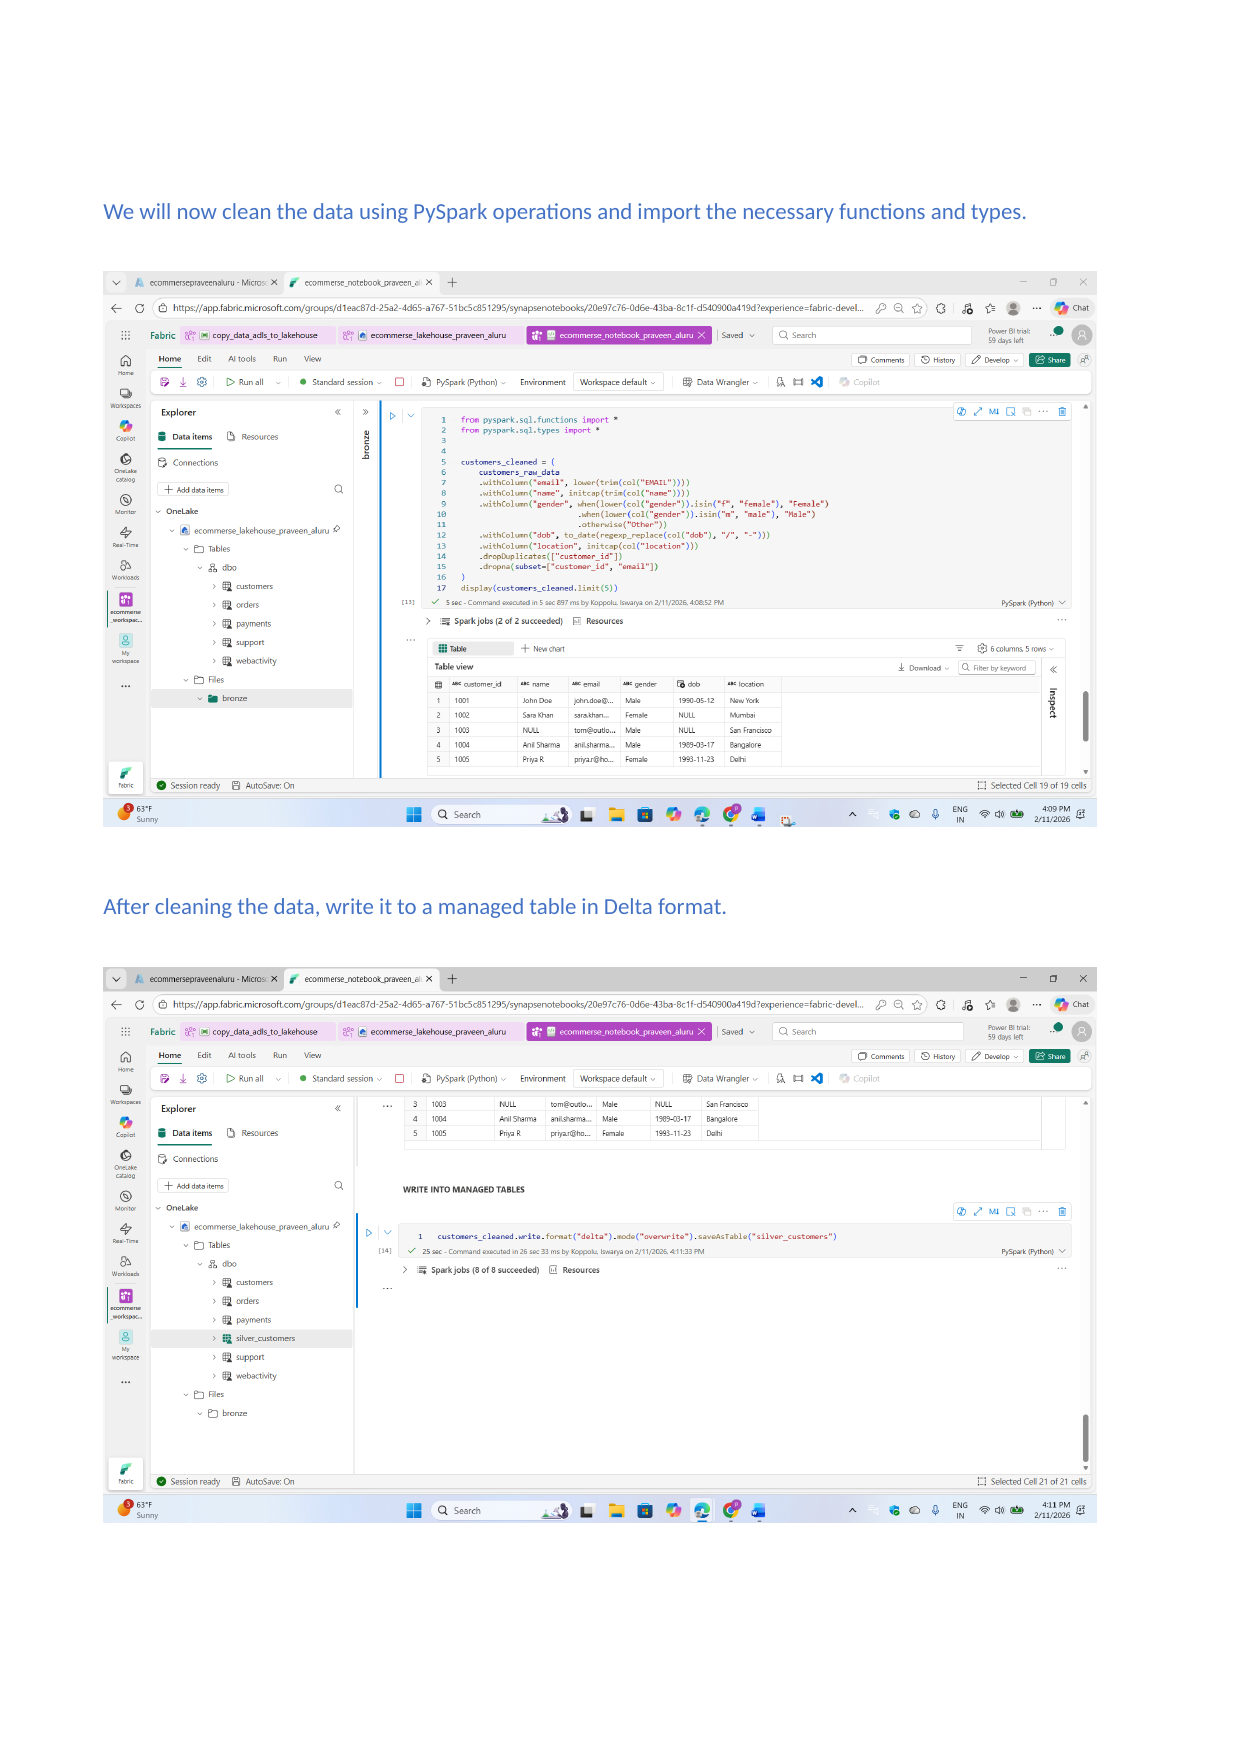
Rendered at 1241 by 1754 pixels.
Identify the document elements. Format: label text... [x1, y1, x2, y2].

text After cleaning the data, write it to a managed table in Delta format. [103, 892, 1134, 920]
picture [103, 967, 1097, 1523]
text We will now clean the data using PySpark operations and import the necessary functions and types. [103, 197, 1134, 225]
picture [103, 271, 1097, 827]
